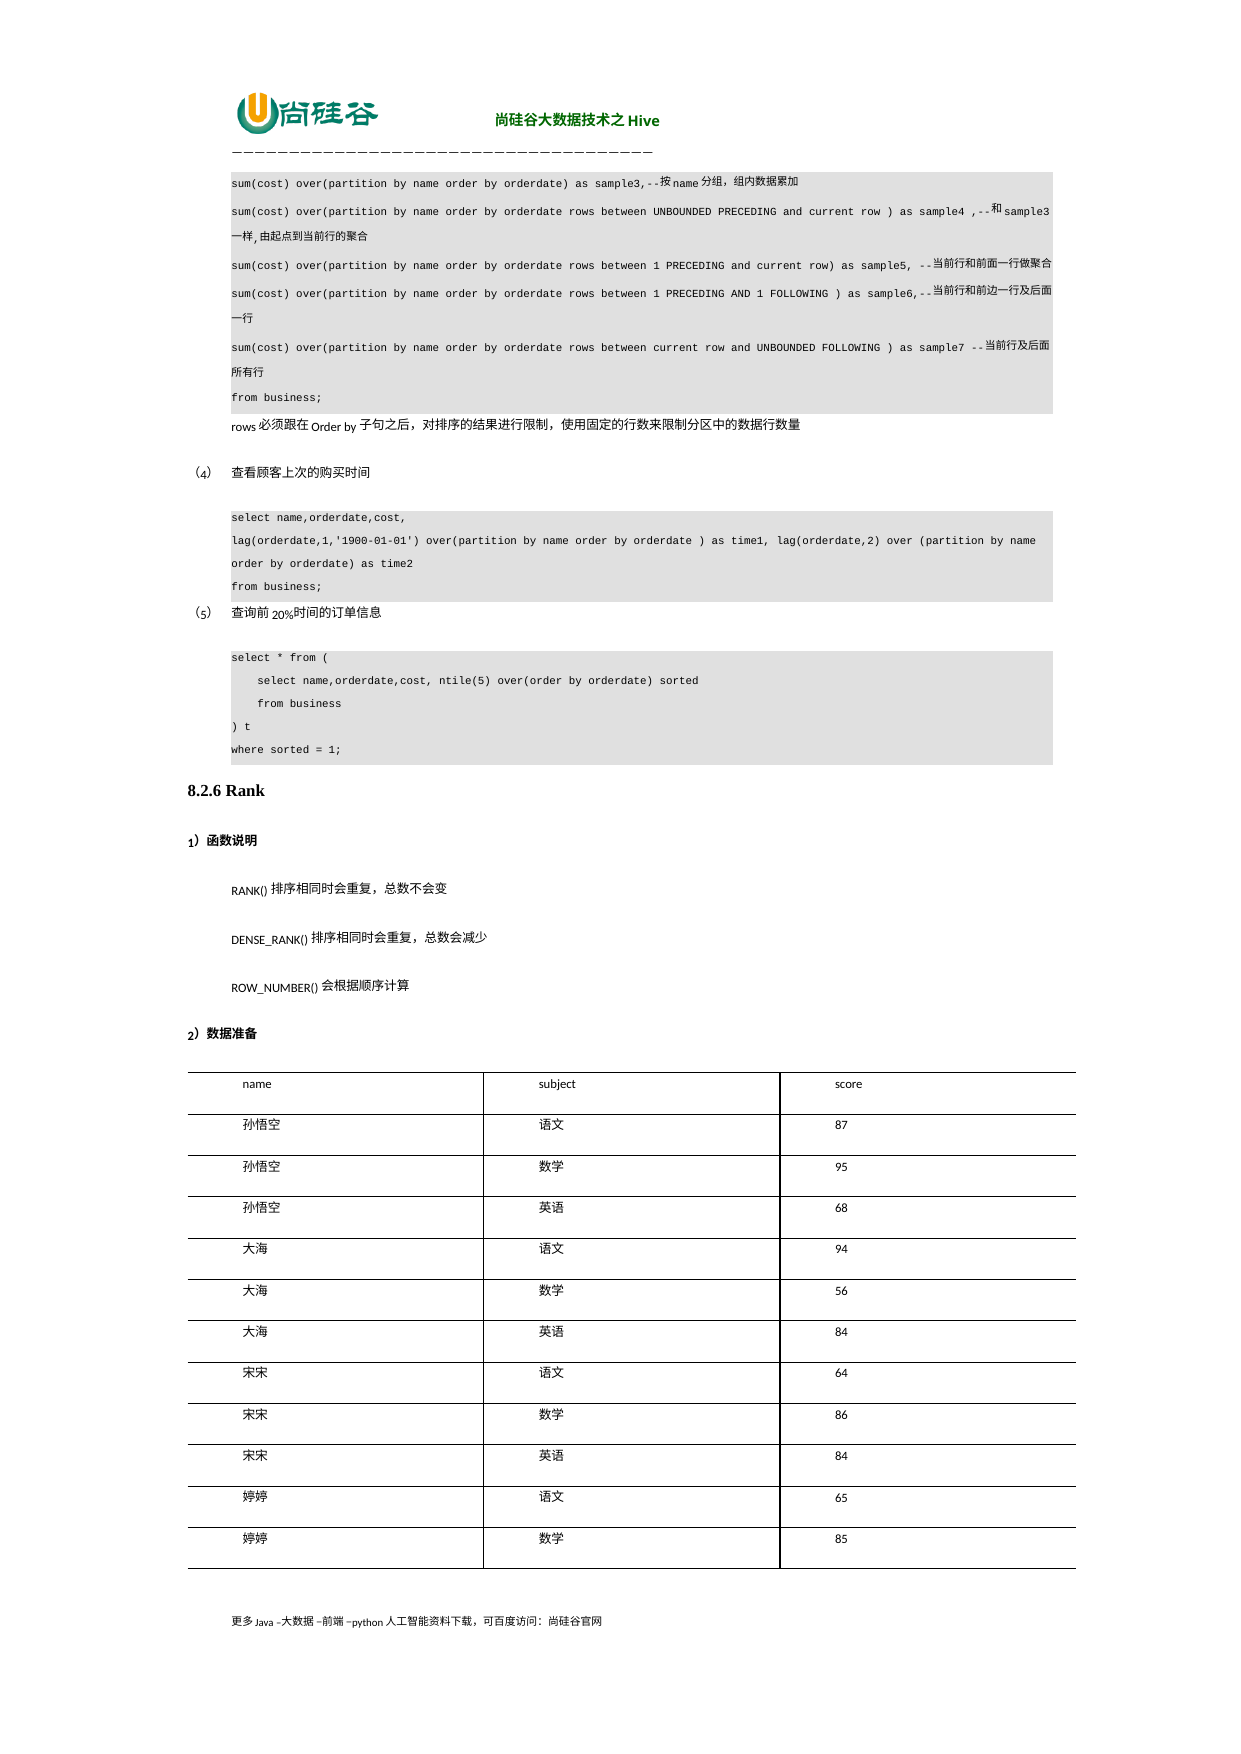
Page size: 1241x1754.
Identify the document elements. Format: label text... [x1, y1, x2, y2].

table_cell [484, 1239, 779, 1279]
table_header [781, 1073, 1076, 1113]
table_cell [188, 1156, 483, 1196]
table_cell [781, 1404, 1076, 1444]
text from business; [231, 391, 1053, 414]
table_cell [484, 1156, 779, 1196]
text sum(cost) over(partition by name order by orderdate rows between current row and UNBOUNDED FOLLOWING ) as sample7 --当前行及后面所有行 [231, 337, 1053, 391]
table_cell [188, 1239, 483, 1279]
text 1）函数说明 [187, 830, 1053, 863]
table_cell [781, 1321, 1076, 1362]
text where sorted = 1; [231, 742, 1053, 765]
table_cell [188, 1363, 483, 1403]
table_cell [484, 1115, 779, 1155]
text ) t [231, 719, 1053, 742]
text select name,orderdate,cost, ntile(5) over(order by orderdate) sorted [231, 674, 1053, 697]
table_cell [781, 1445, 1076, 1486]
text sum(cost) over(partition by name order by orderdate rows between 1 PRECEDING AND 1 FOLLOWING ) as sample6,--当前行和前边一行及后面一行 [231, 282, 1053, 337]
text rows必须跟在Order by 子句之后，对排序的结果进行限制，使用固定的行数来限制分区中的数据行数量 [187, 414, 1053, 447]
text lag(orderdate,1,'1900-01-01') over(partition by name order by orderdate ) as time1, lag(orderdate,2) over (partition by name order by orderdate) as time2 [231, 534, 1053, 579]
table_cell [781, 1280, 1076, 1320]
text sum(cost) over(partition by name order by orderdate) as sample3,--按name分组，组内数据累加 [231, 172, 1053, 200]
picture [231, 88, 382, 138]
text DENSE_RANK() 排序相同时会重复，总数会减少 [187, 927, 1053, 959]
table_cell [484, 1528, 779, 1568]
text select * from ( [231, 651, 1053, 674]
list 查询前20%时间的订单信息 [187, 602, 1053, 635]
text 2）数据准备 [187, 1024, 1053, 1056]
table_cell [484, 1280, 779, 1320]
text from business [231, 697, 1053, 719]
text sum(cost) over(partition by name order by orderdate rows between UNBOUNDED PRECEDING and current row ) as sample4 ,--和sample3一样,由起点到当前行的聚合 [231, 200, 1053, 255]
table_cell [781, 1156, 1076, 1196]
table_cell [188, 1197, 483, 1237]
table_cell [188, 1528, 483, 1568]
list 查看顾客上次的购买时间 [187, 462, 1053, 495]
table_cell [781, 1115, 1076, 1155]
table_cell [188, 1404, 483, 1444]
text ROW_NUMBER() 会根据顺序计算 [187, 975, 1053, 1008]
text select name,orderdate,cost, [231, 511, 1053, 534]
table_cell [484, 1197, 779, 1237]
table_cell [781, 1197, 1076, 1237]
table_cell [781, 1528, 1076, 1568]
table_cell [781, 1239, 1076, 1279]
subtitle 8.2.6 Rank [187, 765, 1053, 830]
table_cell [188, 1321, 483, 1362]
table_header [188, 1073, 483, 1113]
text RANK() 排序相同时会重复，总数不会变 [187, 879, 1053, 911]
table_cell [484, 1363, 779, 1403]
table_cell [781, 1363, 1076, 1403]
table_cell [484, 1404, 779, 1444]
text sum(cost) over(partition by name order by orderdate rows between 1 PRECEDING and current row) as sample5, --当前行和前面一行做聚合 [231, 255, 1053, 282]
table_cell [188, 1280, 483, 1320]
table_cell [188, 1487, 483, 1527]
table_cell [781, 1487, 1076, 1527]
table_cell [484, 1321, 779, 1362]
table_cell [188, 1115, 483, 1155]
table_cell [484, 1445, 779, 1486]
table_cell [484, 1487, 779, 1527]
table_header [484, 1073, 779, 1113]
text from business; [231, 579, 1053, 602]
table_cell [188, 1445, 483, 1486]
